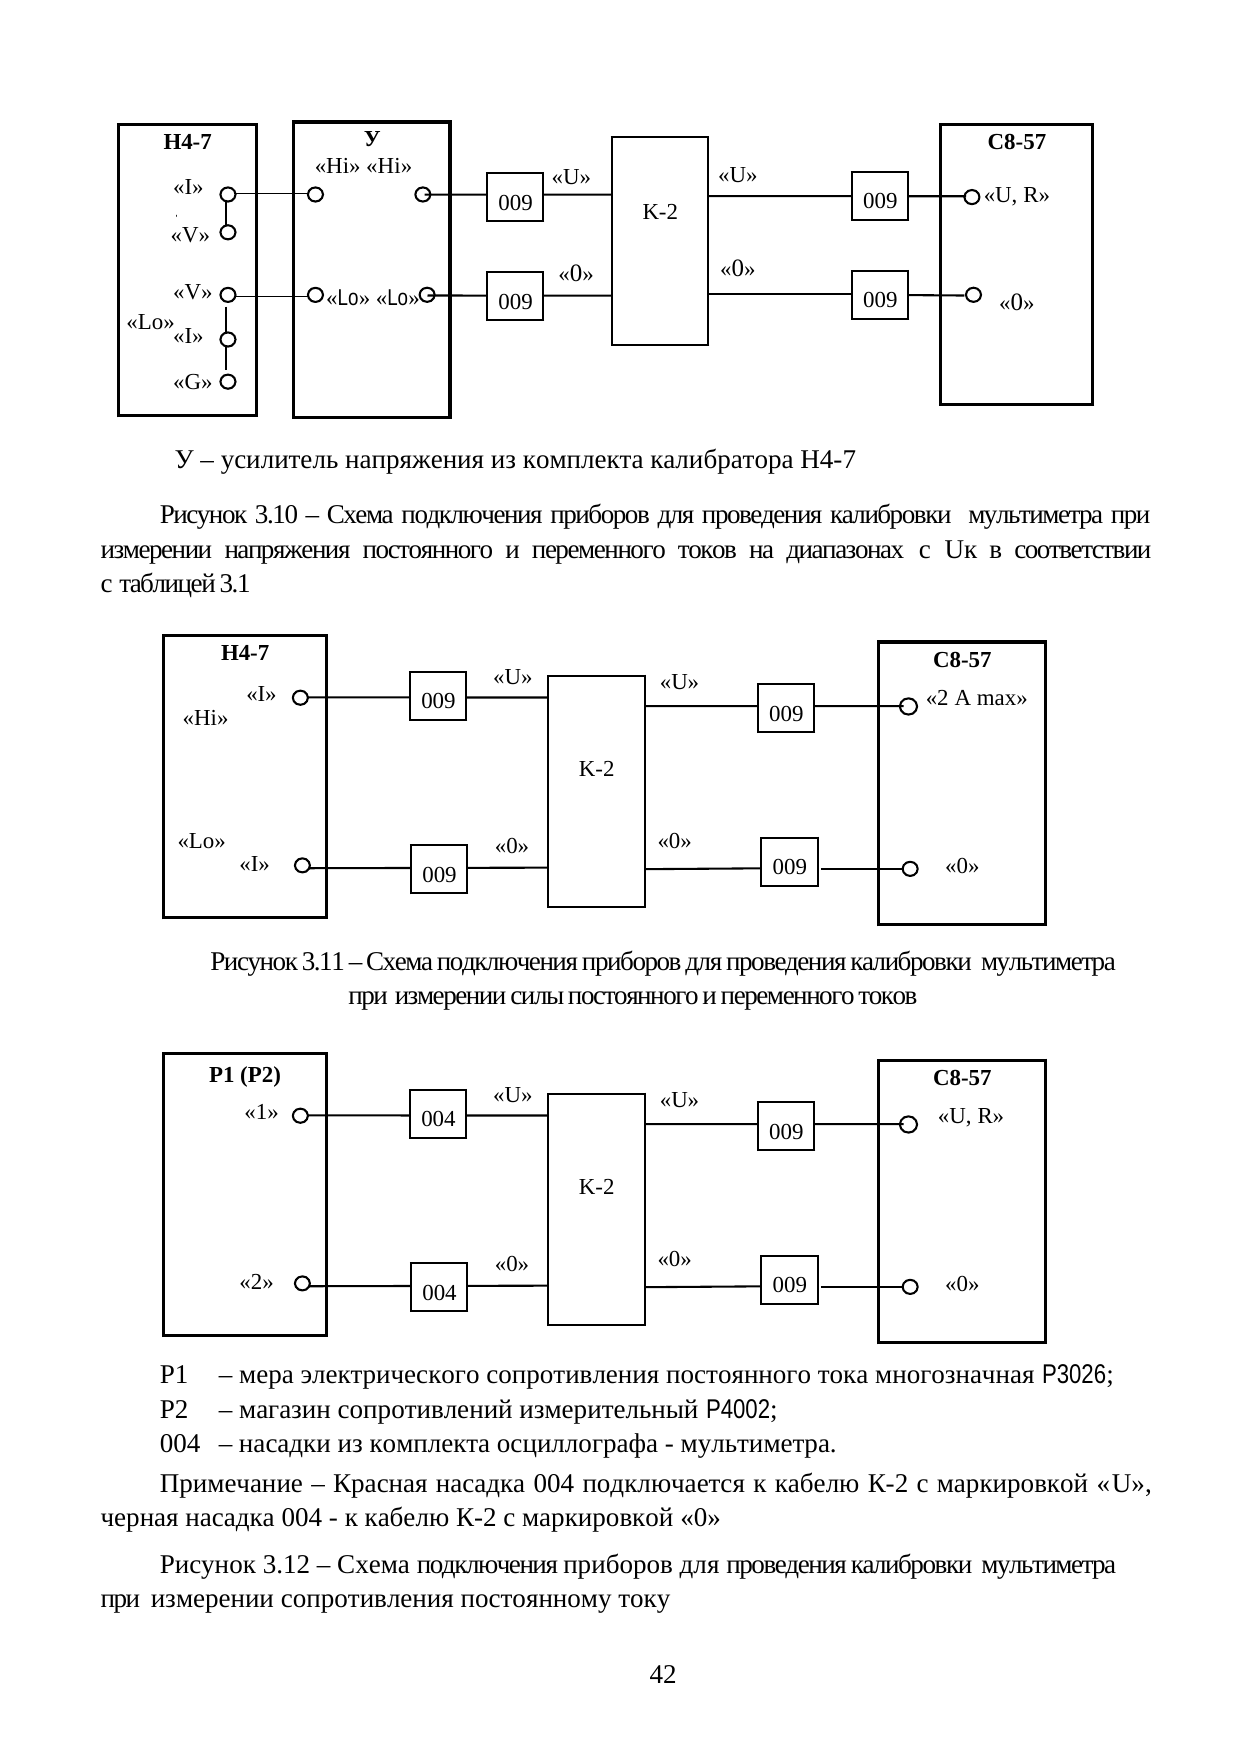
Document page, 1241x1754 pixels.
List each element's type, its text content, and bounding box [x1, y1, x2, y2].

text Рисунок 3.12 – Схема подключения приборов для проведения калибровки мультиметра при измерении сопротивления постоянному току [100, 1548, 1152, 1613]
text У – усилитель напряжения из комплекта калибратора Н4-7 [100, 443, 1152, 474]
text Рисунок 3.10 – Схема подключения приборов для проведения калибровки мультиметра при измерении напряжения постоянного и переменного токов на диапазонах с Uк в соответствии с таблицей 3.1 [100, 498, 1152, 598]
text Рисунок 3.11 – Схема подключения приборов для проведения калибровки мультиметра при измерении силы постоянного и переменного токов [100, 945, 1166, 1011]
text Примечание – Красная насадка 004 подключается к кабелю К-2 с маркировкой «U», черная насадка 004 - к кабелю К-2 с маркировкой «0» [100, 1467, 1152, 1533]
text Р1 – мера электрического сопротивления постоянного тока многозначная Р3026; [100, 1359, 1152, 1390]
text Р2 – магазин сопротивлений измерительный Р4002; [100, 1393, 1152, 1424]
text 004 – насадки из комплекта осциллографа - мультиметра. [100, 1427, 1152, 1458]
